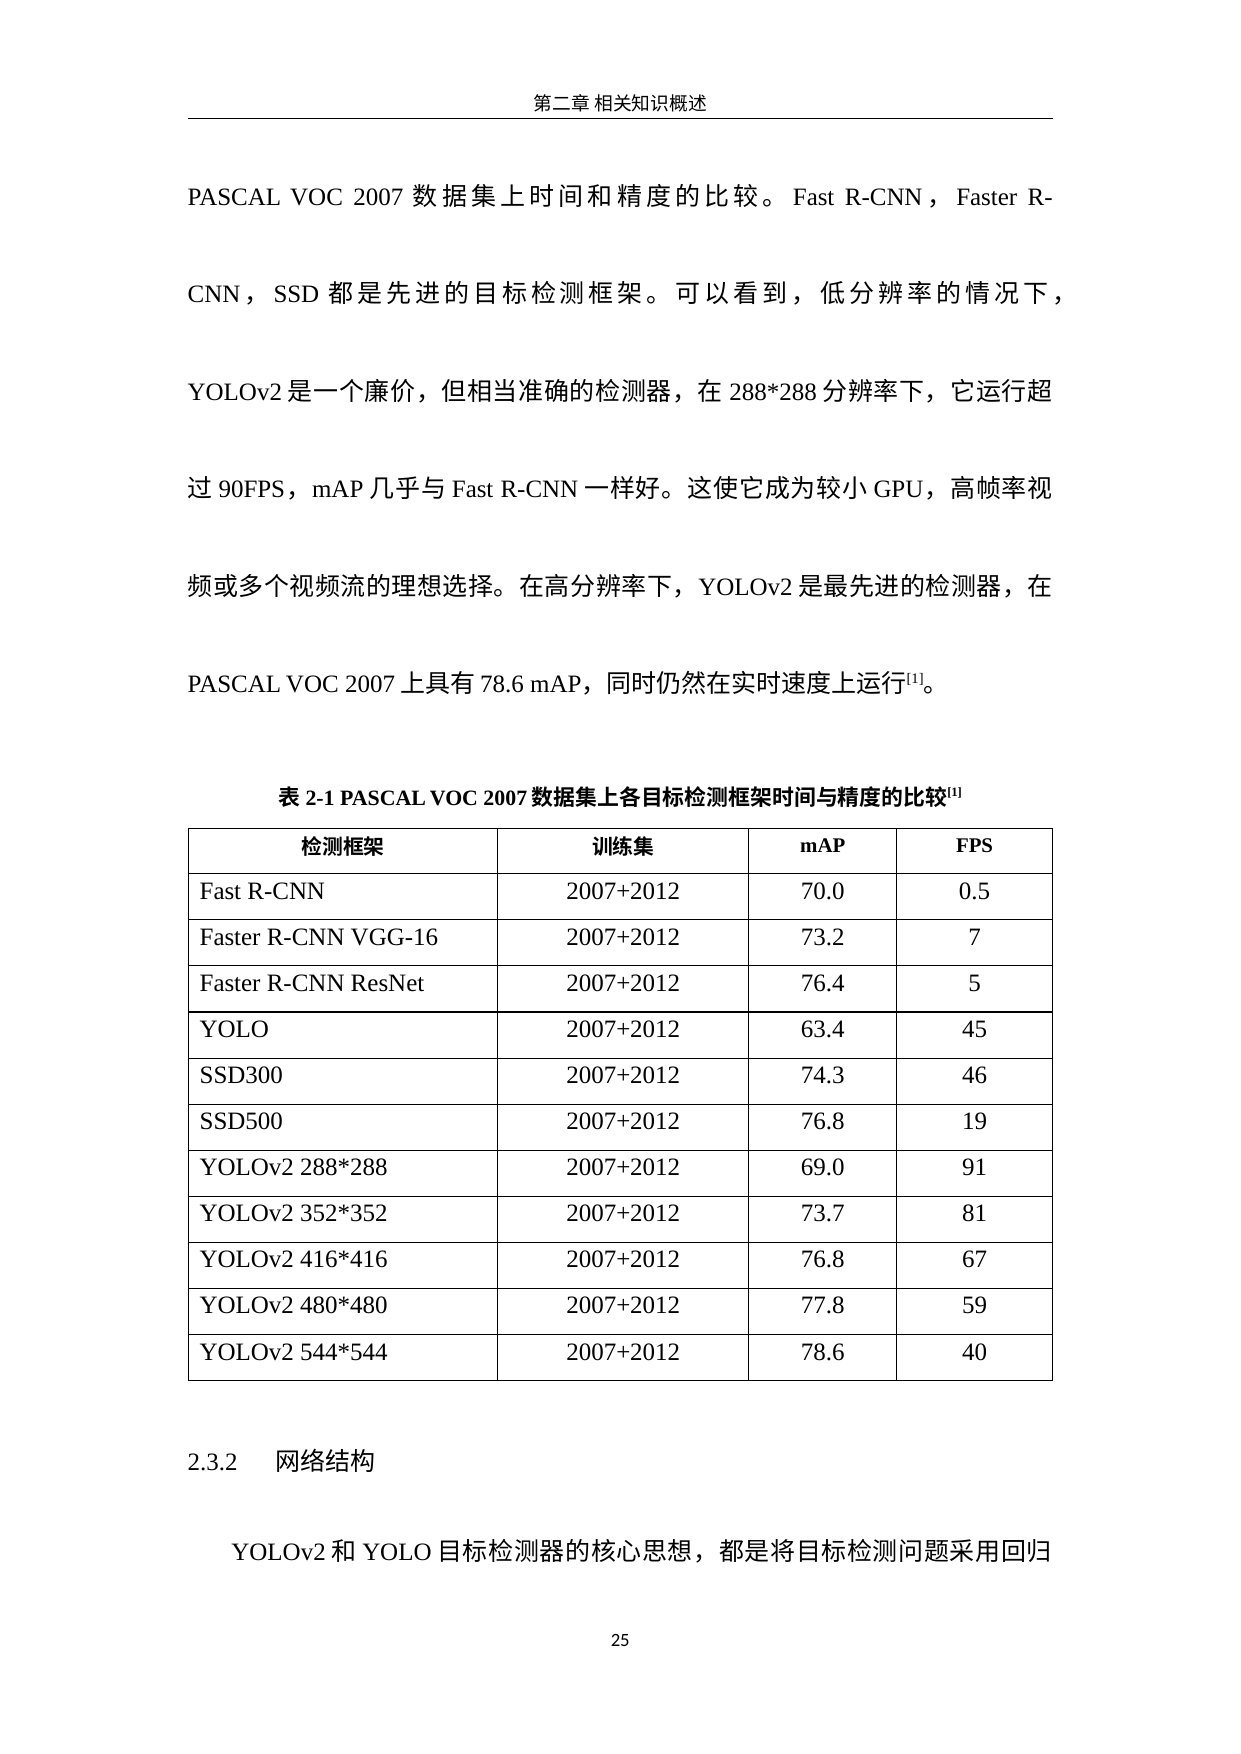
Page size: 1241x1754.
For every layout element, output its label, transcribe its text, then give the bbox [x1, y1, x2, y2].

table_cell 70.0 [749, 874, 896, 919]
table_cell YOLOv2 544*544 [189, 1335, 497, 1380]
table_cell 63.4 [749, 1013, 896, 1057]
table_cell 40 [897, 1335, 1052, 1380]
table_cell 45 [897, 1013, 1052, 1057]
table_cell 76.8 [749, 1105, 896, 1149]
table_cell YOLOv2 352*352 [189, 1197, 497, 1242]
table_cell SSD300 [189, 1059, 497, 1103]
table_cell YOLOv2 288*288 [189, 1151, 497, 1196]
table_cell 67 [897, 1243, 1052, 1288]
table_cell 2007+2012 [498, 966, 748, 1011]
table_cell 2007+2012 [498, 1289, 748, 1334]
table_header 检测框架 [189, 829, 497, 873]
table_cell 76.4 [749, 966, 896, 1011]
table_cell 73.7 [749, 1197, 896, 1242]
table_cell Fast R-CNN [189, 874, 497, 919]
table_cell 78.6 [749, 1335, 896, 1380]
table_cell YOLOv2 416*416 [189, 1243, 497, 1288]
table_cell 2007+2012 [498, 1059, 748, 1103]
table_cell Faster R-CNN ResNet [189, 966, 497, 1011]
table_cell Faster R-CNN VGG-16 [189, 920, 497, 965]
table_header 训练集 [498, 829, 748, 873]
table_cell 91 [897, 1151, 1052, 1196]
table_cell 77.8 [749, 1289, 896, 1334]
table_cell 5 [897, 966, 1052, 1011]
text 表 2-1 PASCAL VOC 2007数据集上各目标检测框架时间与精度的比较[1] [187, 779, 1053, 812]
table_cell 2007+2012 [498, 1197, 748, 1242]
text 2.3.2 网络结构 [187, 1428, 1053, 1493]
table_cell 46 [897, 1059, 1052, 1103]
table_cell 2007+2012 [498, 1013, 748, 1057]
table_cell 0.5 [897, 874, 1052, 919]
table_cell 2007+2012 [498, 1151, 748, 1196]
table_cell SSD500 [189, 1105, 497, 1149]
table_cell 69.0 [749, 1151, 896, 1196]
table_header FPS [897, 829, 1052, 873]
table_cell YOLO [189, 1013, 497, 1057]
table_cell 2007+2012 [498, 920, 748, 965]
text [187, 1517, 1053, 1582]
table_cell 7 [897, 920, 1052, 965]
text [187, 162, 1053, 714]
table_cell 2007+2012 [498, 1335, 748, 1380]
table_cell 2007+2012 [498, 874, 748, 919]
table_cell 2007+2012 [498, 1105, 748, 1149]
table_header mAP [749, 829, 896, 873]
table_cell YOLOv2 480*480 [189, 1289, 497, 1334]
table_cell 73.2 [749, 920, 896, 965]
table_cell 2007+2012 [498, 1243, 748, 1288]
table_cell 81 [897, 1197, 1052, 1242]
table_cell 19 [897, 1105, 1052, 1149]
table_cell 59 [897, 1289, 1052, 1334]
table_cell 74.3 [749, 1059, 896, 1103]
table_cell 76.8 [749, 1243, 896, 1288]
